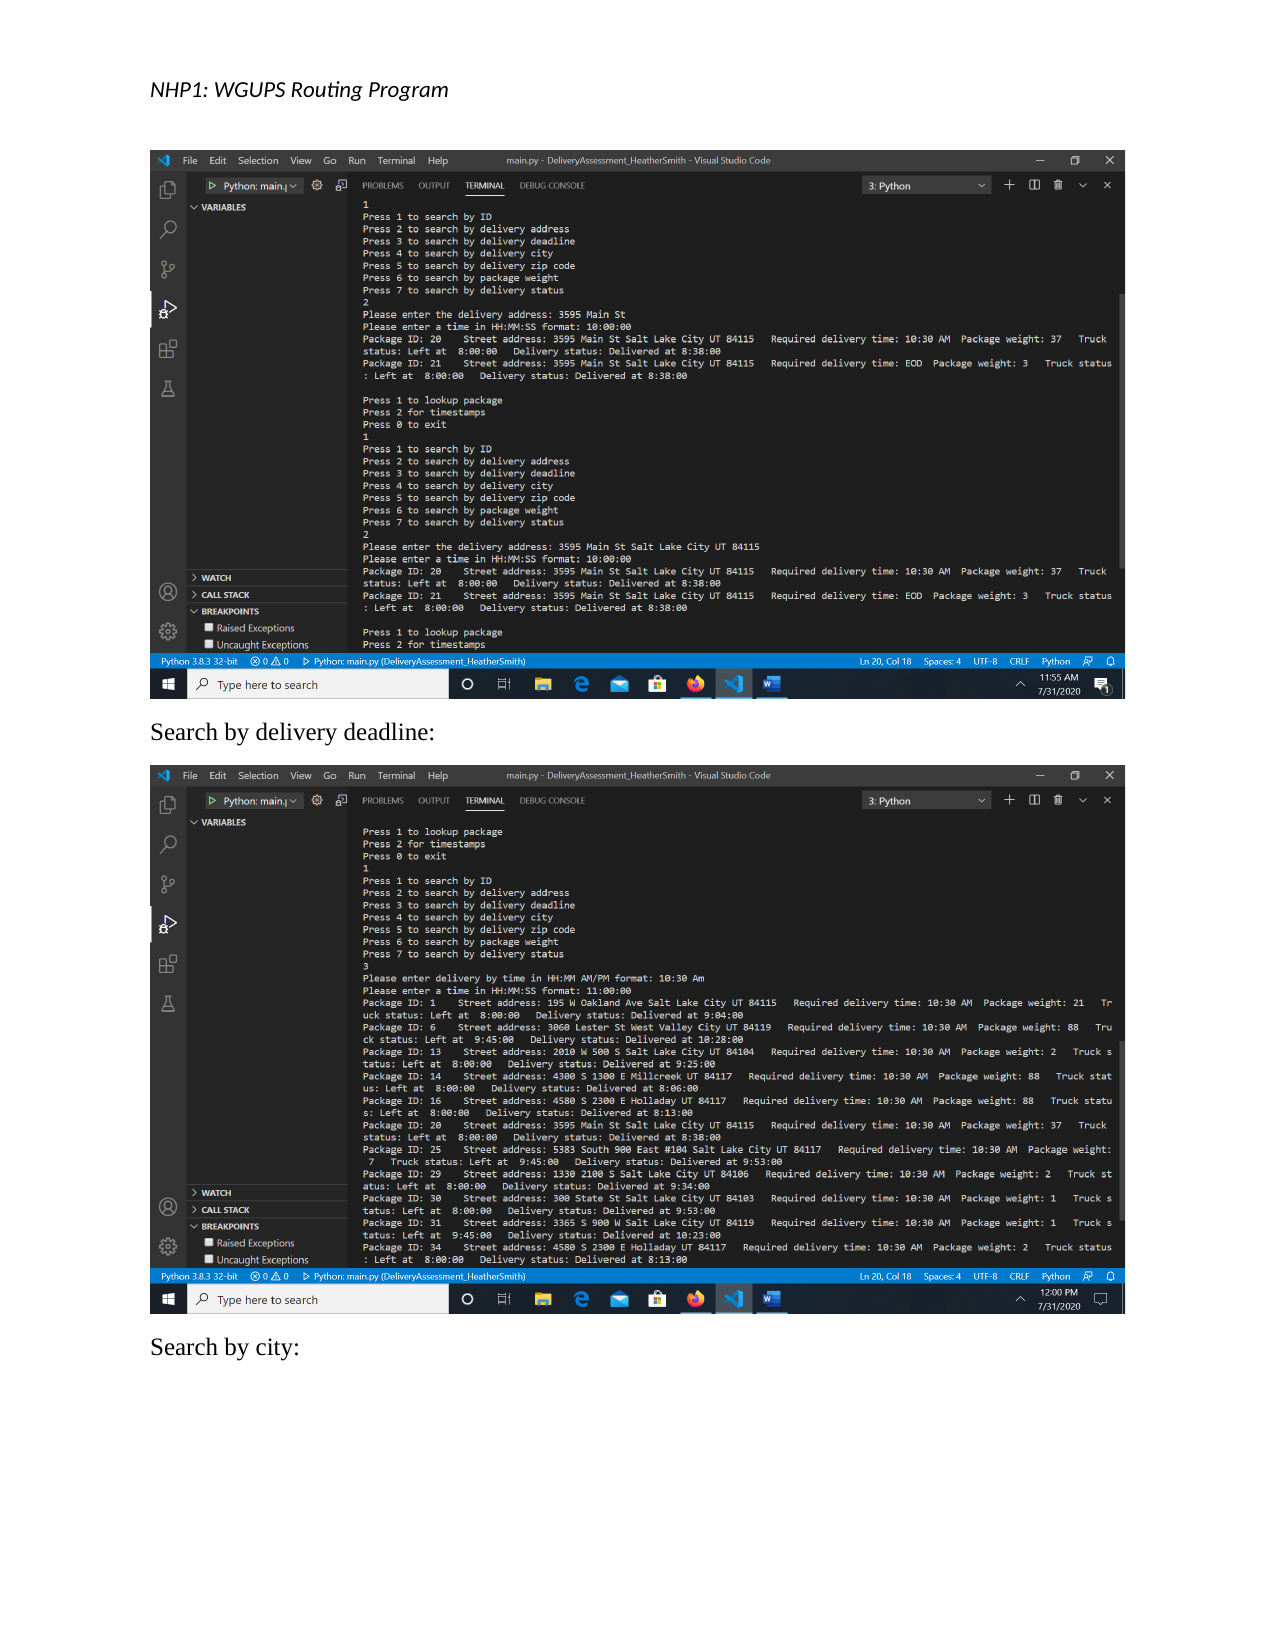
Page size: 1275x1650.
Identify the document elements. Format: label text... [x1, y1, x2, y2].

picture [150, 765, 1125, 1314]
picture [150, 150, 1125, 699]
text Search by delivery deadline: [150, 717, 1125, 746]
text Search by city: [150, 1332, 1125, 1361]
